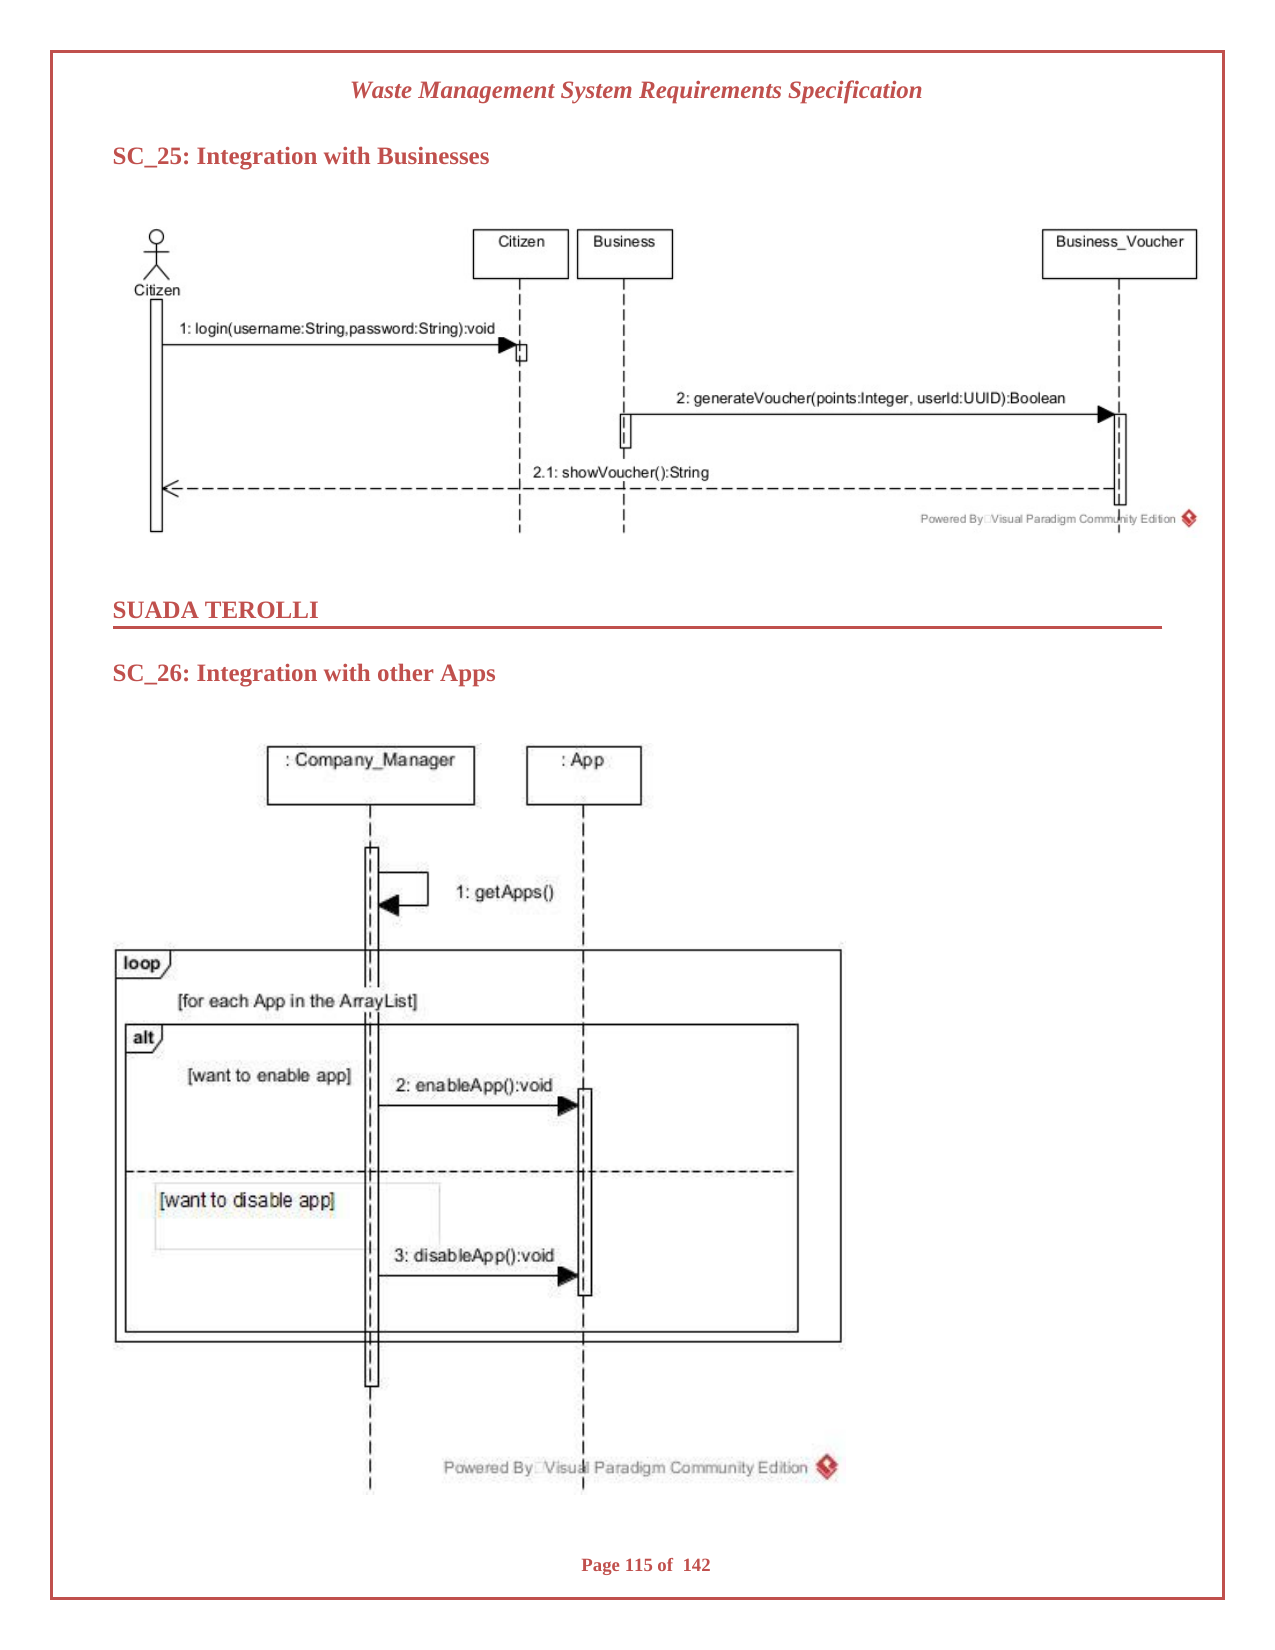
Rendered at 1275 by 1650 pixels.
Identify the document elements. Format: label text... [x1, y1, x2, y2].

text SC_26: Integration with other Apps [112, 658, 1162, 686]
picture [112, 227, 1203, 538]
picture [112, 743, 847, 1495]
text SUADA TEROLLI [112, 595, 1162, 629]
text SC_25: Integration with Businesses [112, 141, 1162, 170]
